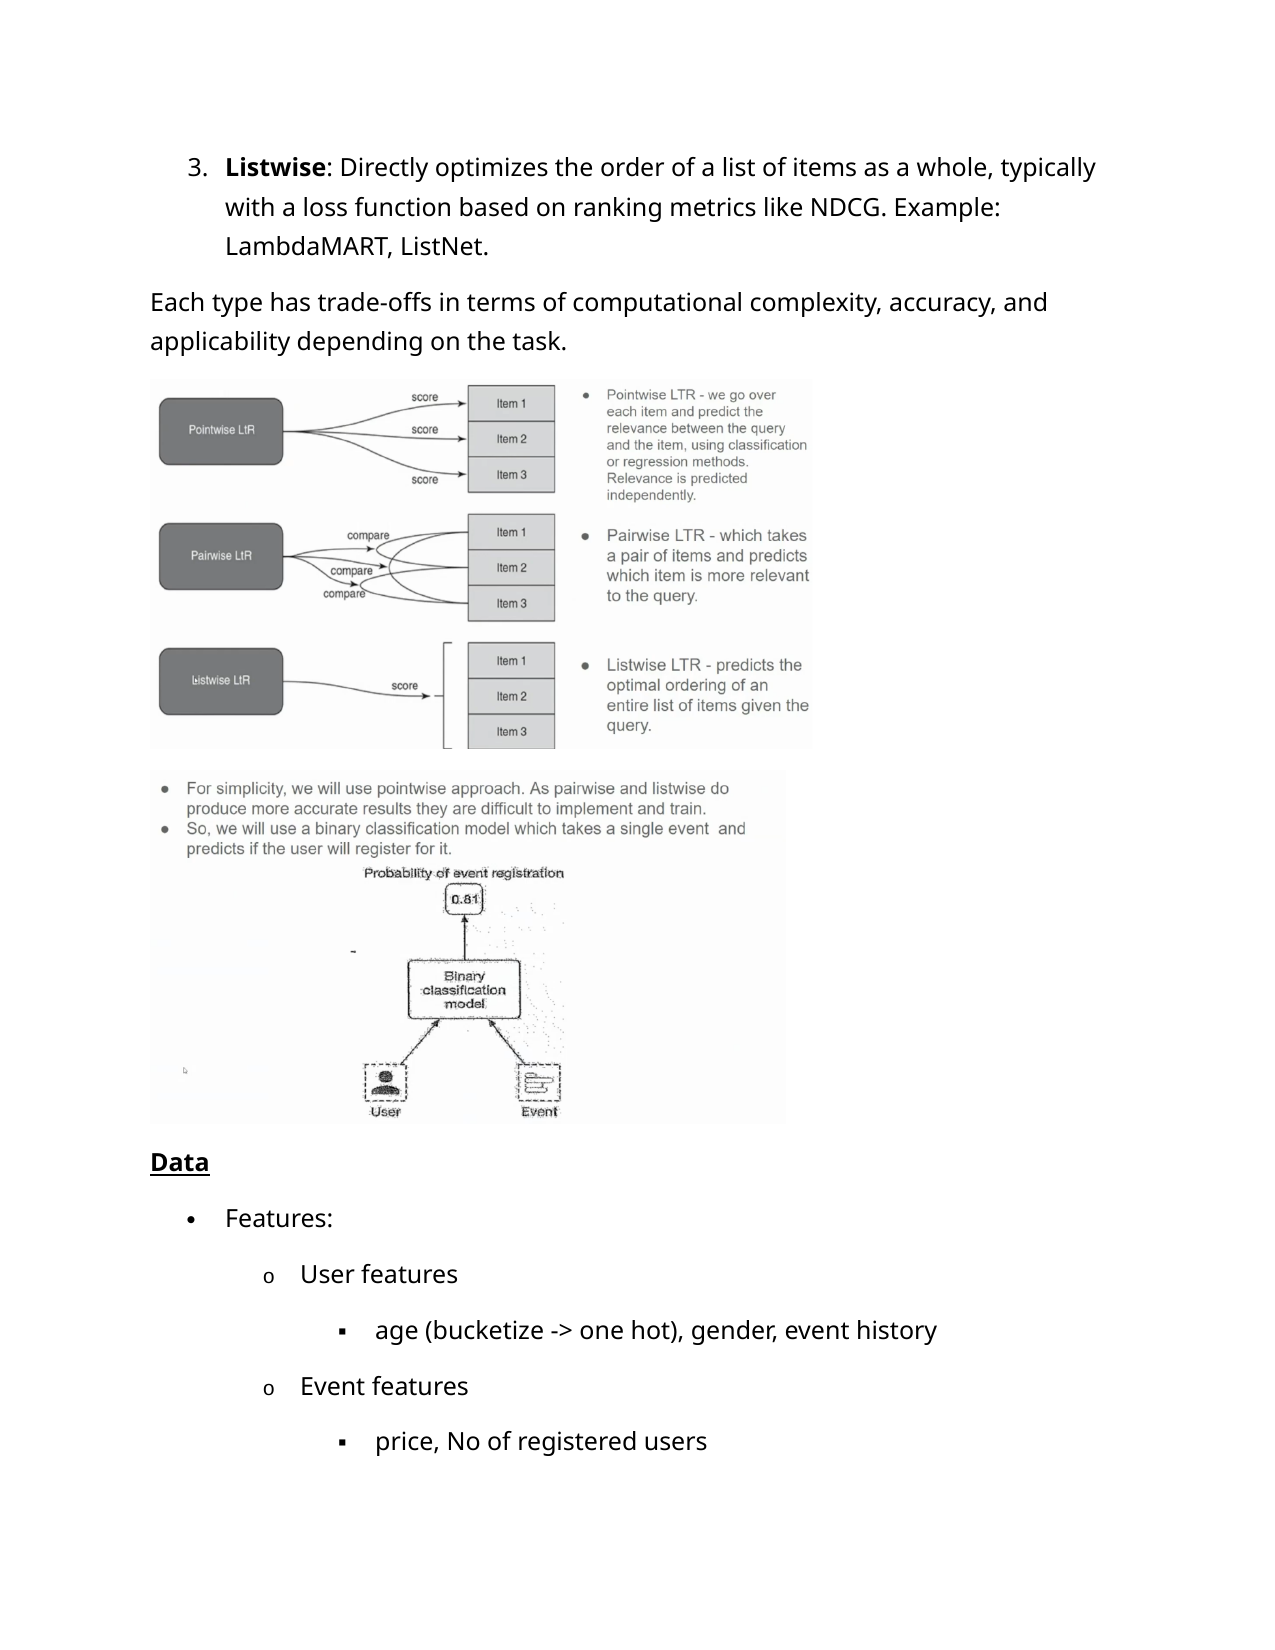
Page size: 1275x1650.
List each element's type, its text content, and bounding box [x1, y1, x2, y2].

list User features [262, 1257, 1125, 1291]
list Features: [187, 1201, 1125, 1235]
list Event features [262, 1368, 1125, 1402]
list price, No of registered users [337, 1424, 1125, 1458]
text Each type has trade-offs in terms of computational complexity, accuracy, and applicability depending on the task. [150, 284, 1125, 357]
picture [150, 770, 786, 1124]
list age (bucketize -> one hot), gender, event history [337, 1312, 1125, 1346]
text Data [150, 1145, 1125, 1179]
picture [150, 379, 813, 749]
list Listwise: Directly optimizes the order of a list of items as a whole, typically with a loss function based on ranking metrics like NDCG. Example: LambdaMART, ListNet. [187, 150, 1125, 262]
